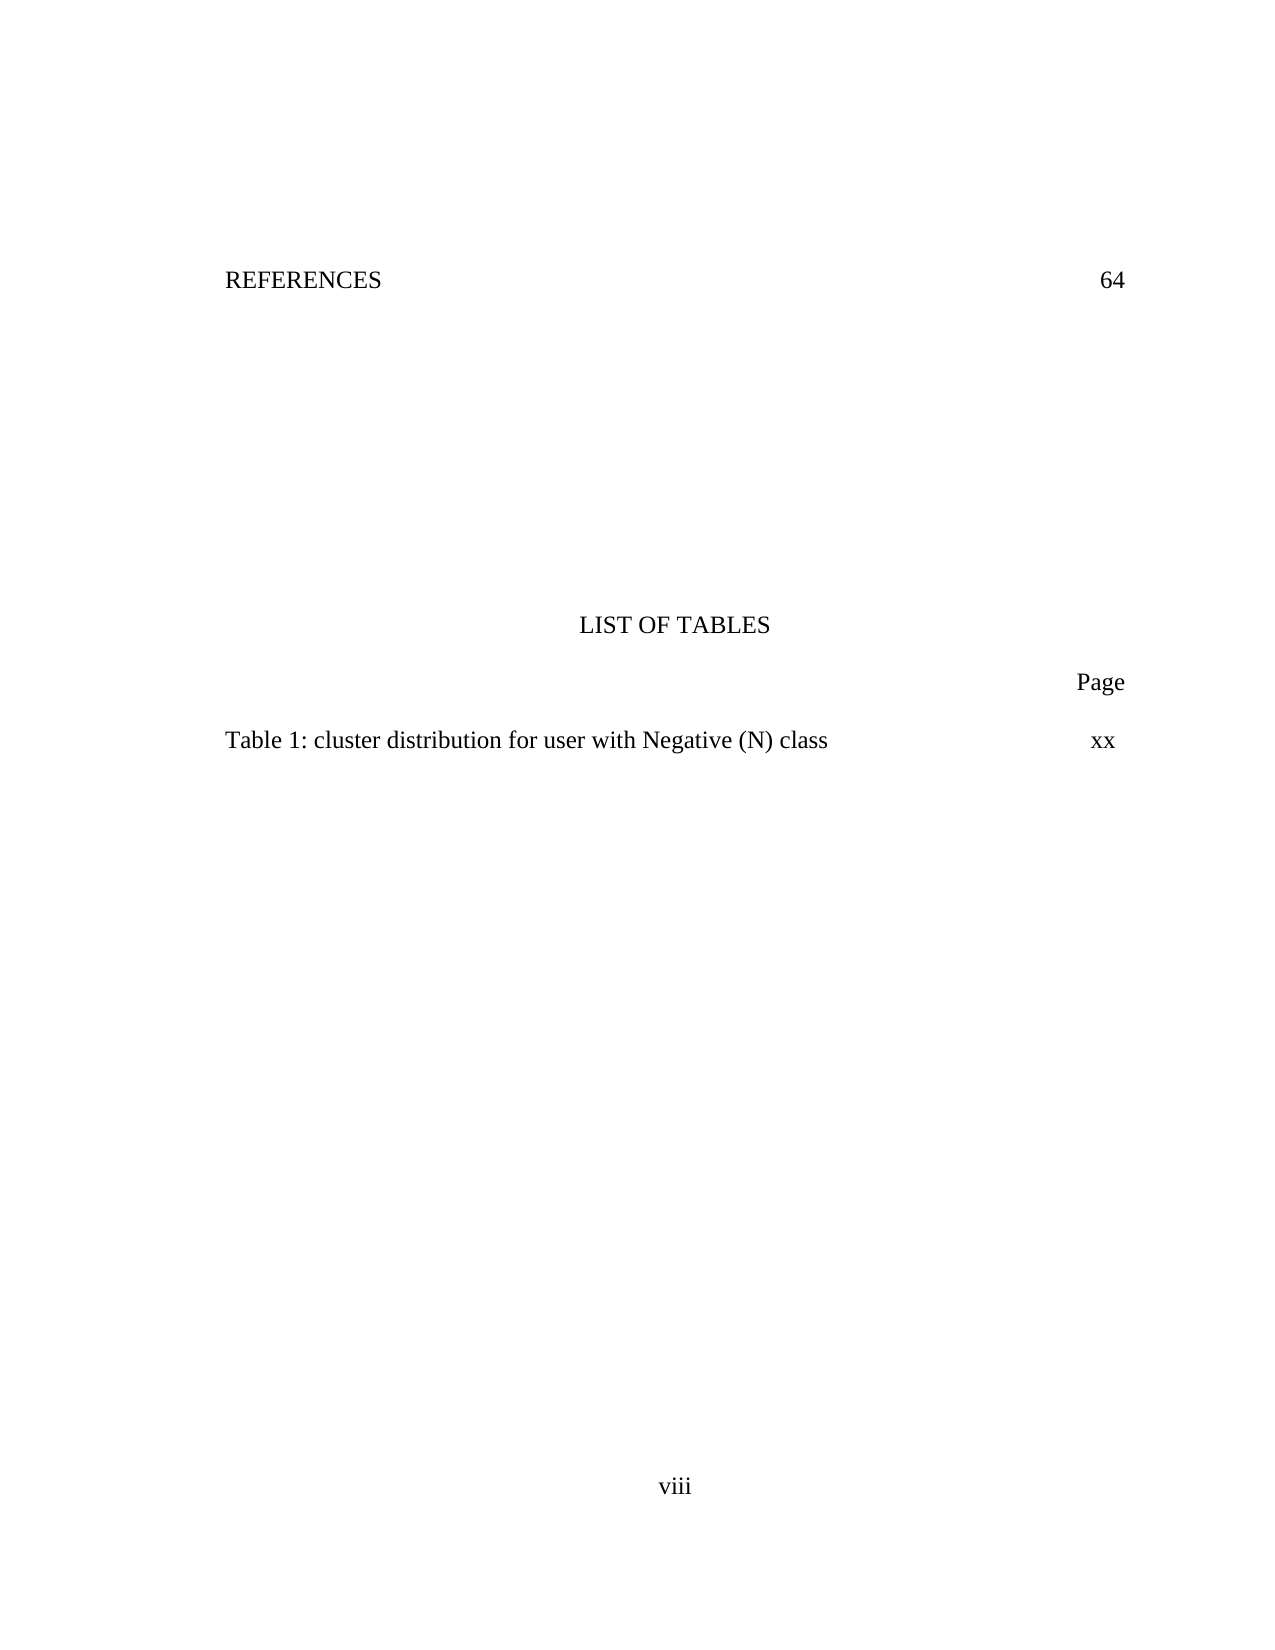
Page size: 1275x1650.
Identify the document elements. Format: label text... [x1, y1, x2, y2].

text REFERENCES 64 [225, 265, 1125, 294]
text LIST OF TABLES [225, 610, 1125, 639]
text Page [225, 667, 1125, 696]
text Table 1: cluster distribution for user with Negative (N) class xx [225, 725, 1125, 754]
